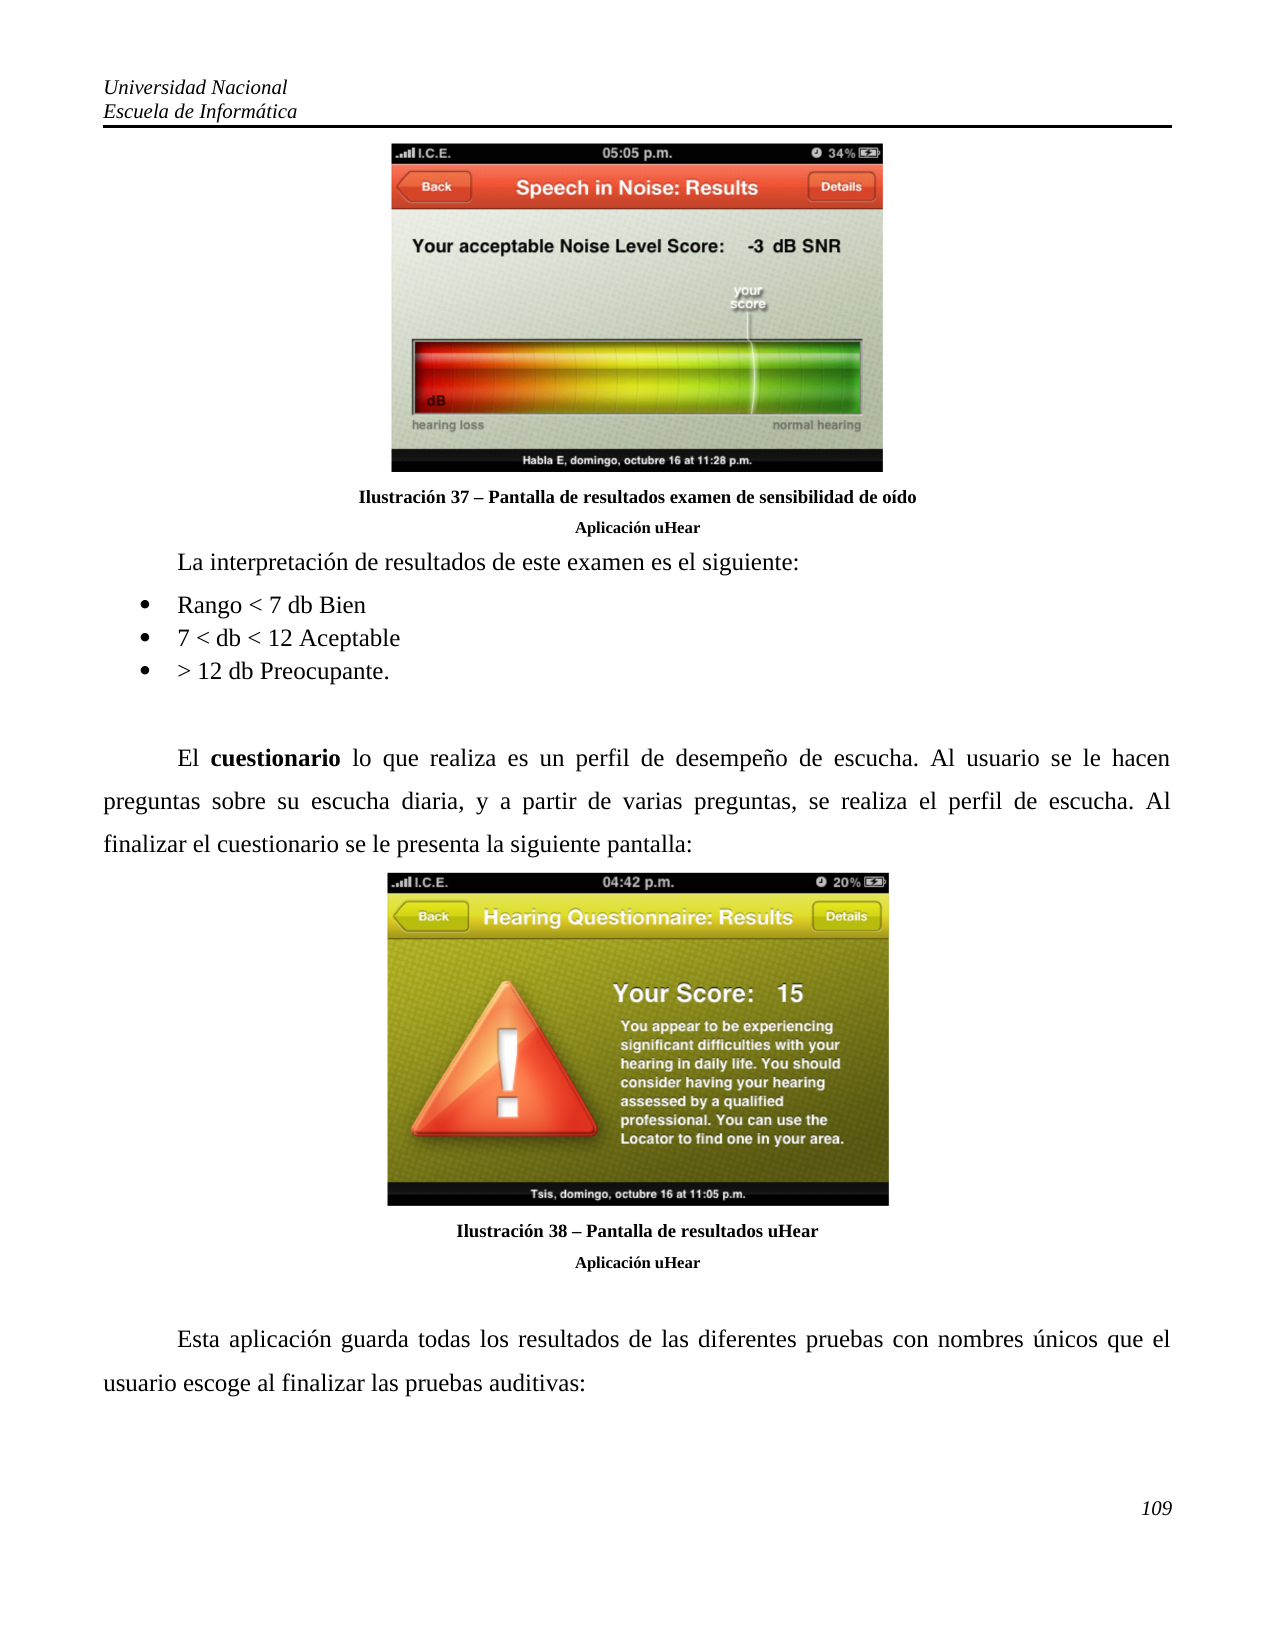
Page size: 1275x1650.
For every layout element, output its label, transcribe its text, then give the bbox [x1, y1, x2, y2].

list > 12 db Preocupante. [141, 656, 1172, 685]
text El cuestionario lo que realiza es un perfil de desempeño de escucha. Al usuario se le hacen preguntas sobre su escucha diaria, y a partir de varias preguntas, se realiza el perfil de escucha. Al finalizar el cuestionario se le presenta la siguiente pantalla: [103, 743, 1172, 858]
picture [388, 873, 888, 1205]
list 7 < db < 12 Aceptable [141, 623, 1172, 652]
text Aplicación uHear [103, 1253, 1172, 1272]
text Esta aplicación guarda todas los resultados de las diferentes pruebas con nombres únicos que el usuario escoge al finalizar las pruebas auditivas: [103, 1324, 1172, 1396]
list Rango < 7 db Bien [141, 590, 1172, 619]
text Aplicación uHear [103, 518, 1172, 537]
picture [392, 144, 882, 472]
text La interpretación de resultados de este examen es el siguiente: [103, 547, 1172, 576]
